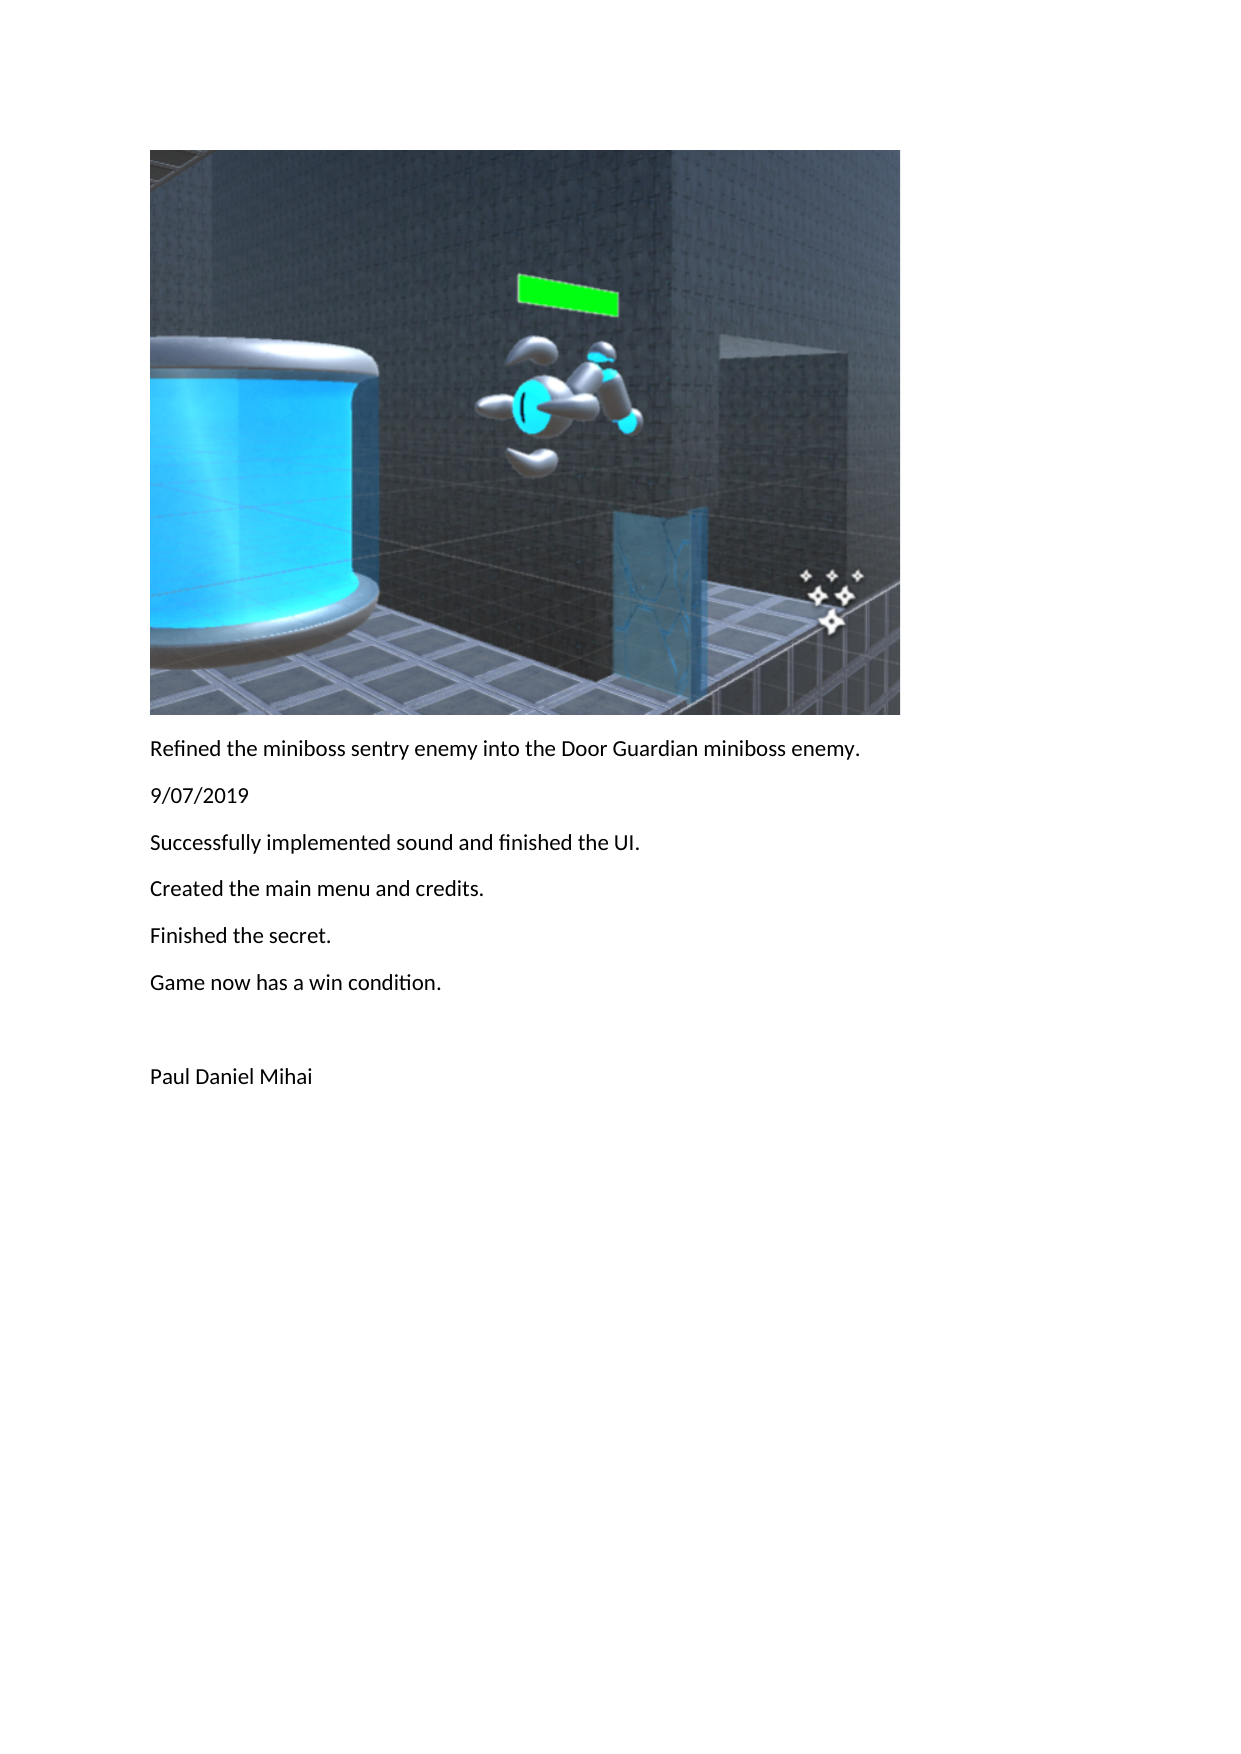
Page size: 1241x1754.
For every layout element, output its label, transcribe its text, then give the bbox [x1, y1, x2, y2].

text Created the main menu and credits. [150, 874, 1090, 902]
text Paul Daniel Mihai [150, 1062, 1090, 1090]
picture [150, 150, 901, 715]
text 9/07/2019 [150, 781, 1090, 809]
text Game now has a win condition. [150, 968, 1090, 996]
text Finished the secret. [150, 921, 1090, 949]
text Successfully implemented sound and finished the UI. [150, 828, 1090, 856]
text Refined the miniboss sentry enemy into the Door Guardian miniboss enemy. [150, 734, 1090, 762]
